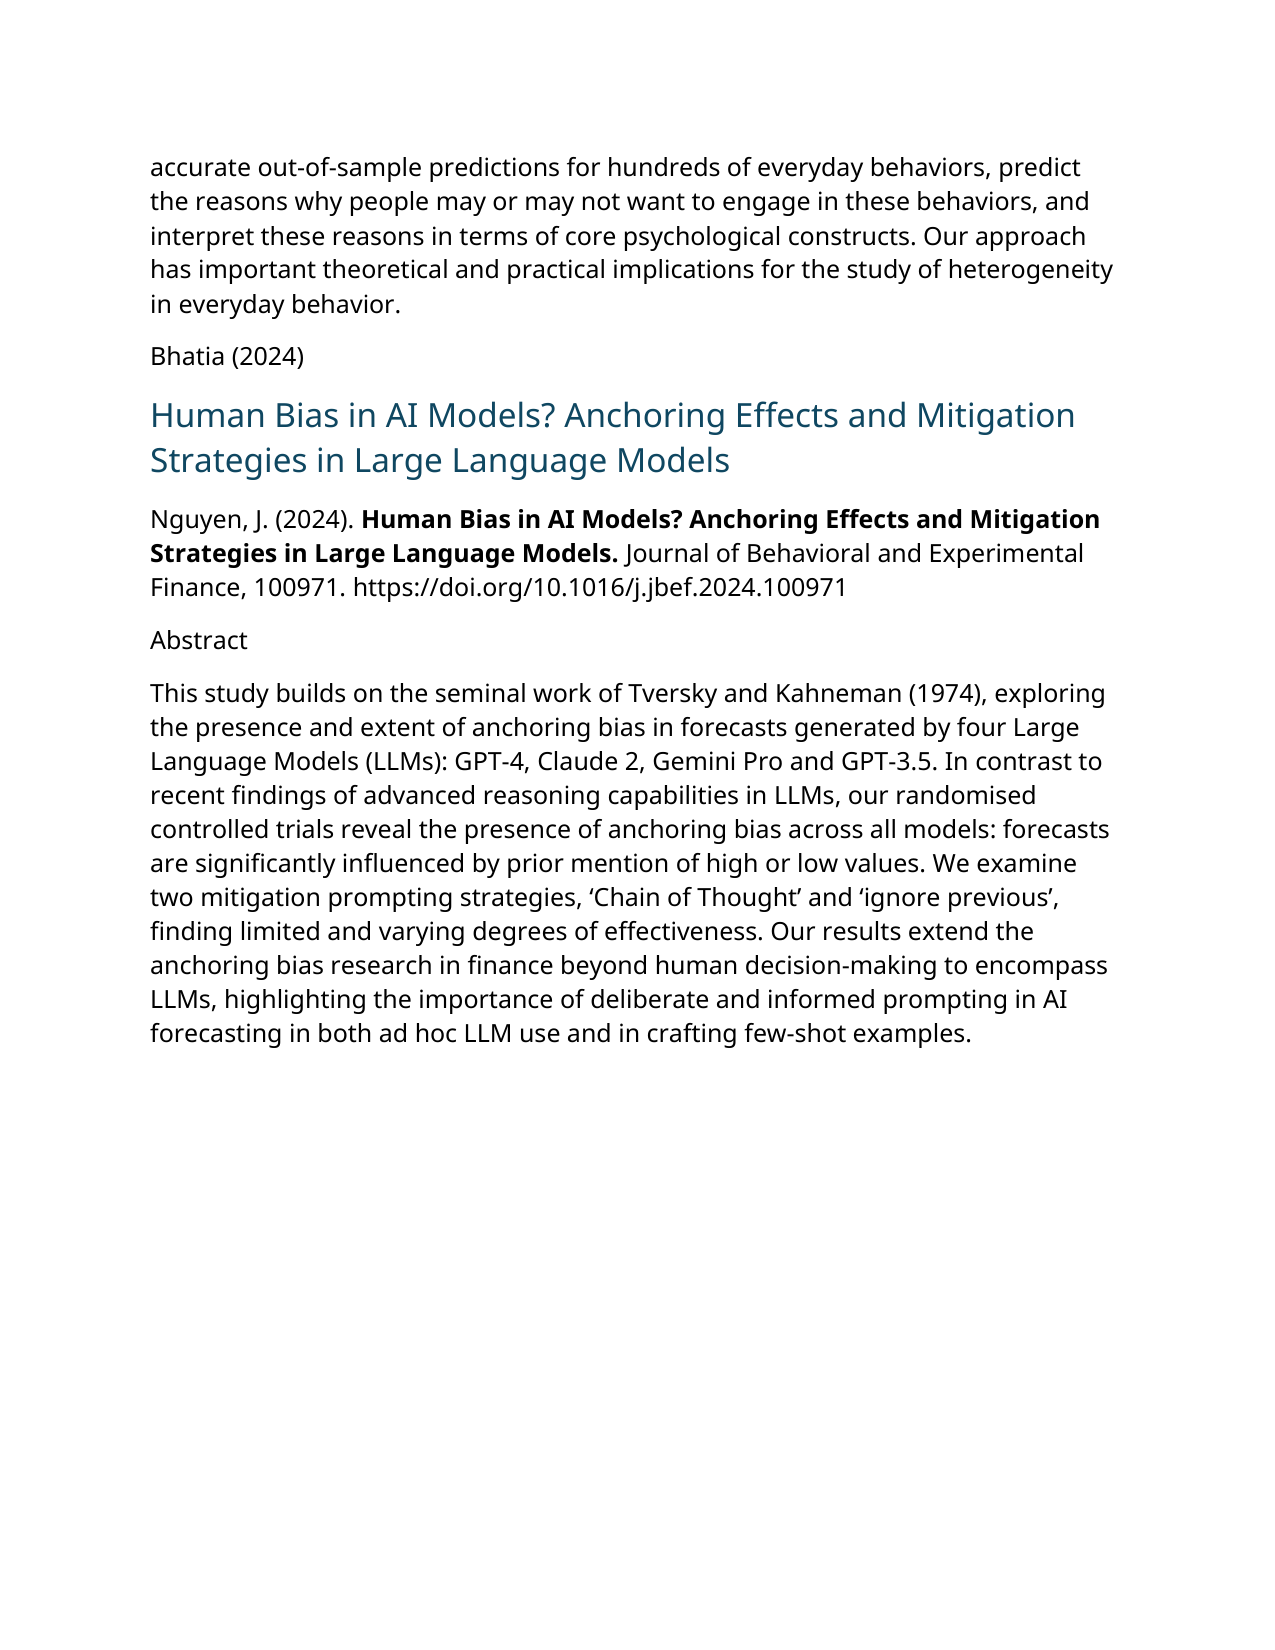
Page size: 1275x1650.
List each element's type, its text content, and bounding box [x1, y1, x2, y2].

subtitle Human Bias in AI Models? Anchoring Effects and Mitigation Strategies in Large Language Models [150, 392, 1125, 483]
text Nguyen, J. (2024). Human Bias in AI Models? Anchoring Effects and Mitigation Strategies in Large Language Models. Journal of Behavioral and Experimental Finance, 100971. https://doi.org/10.1016/j.jbef.2024.100971 [150, 501, 1125, 604]
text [150, 150, 1125, 320]
text This study builds on the seminal work of Tversky and Kahneman (1974), exploring the presence and extent of anchoring bias in forecasts generated by four Large Language Models (LLMs): GPT-4, Claude 2, Gemini Pro and GPT-3.5. In contrast to recent findings of advanced reasoning capabilities in LLMs, our randomised controlled trials reveal the presence of anchoring bias across all models: forecasts are significantly influenced by prior mention of high or low values. We examine two mitigation prompting strategies, ‘Chain of Thought’ and ‘ignore previous’, finding limited and varying degrees of effectiveness. Our results extend the anchoring bias research in finance beyond human decision-making to encompass LLMs, highlighting the importance of deliberate and informed prompting in AI forecasting in both ad hoc LLM use and in crafting few-shot examples. [150, 675, 1125, 1050]
text Abstract [150, 622, 1125, 656]
text Bhatia (2024) [150, 339, 1125, 373]
